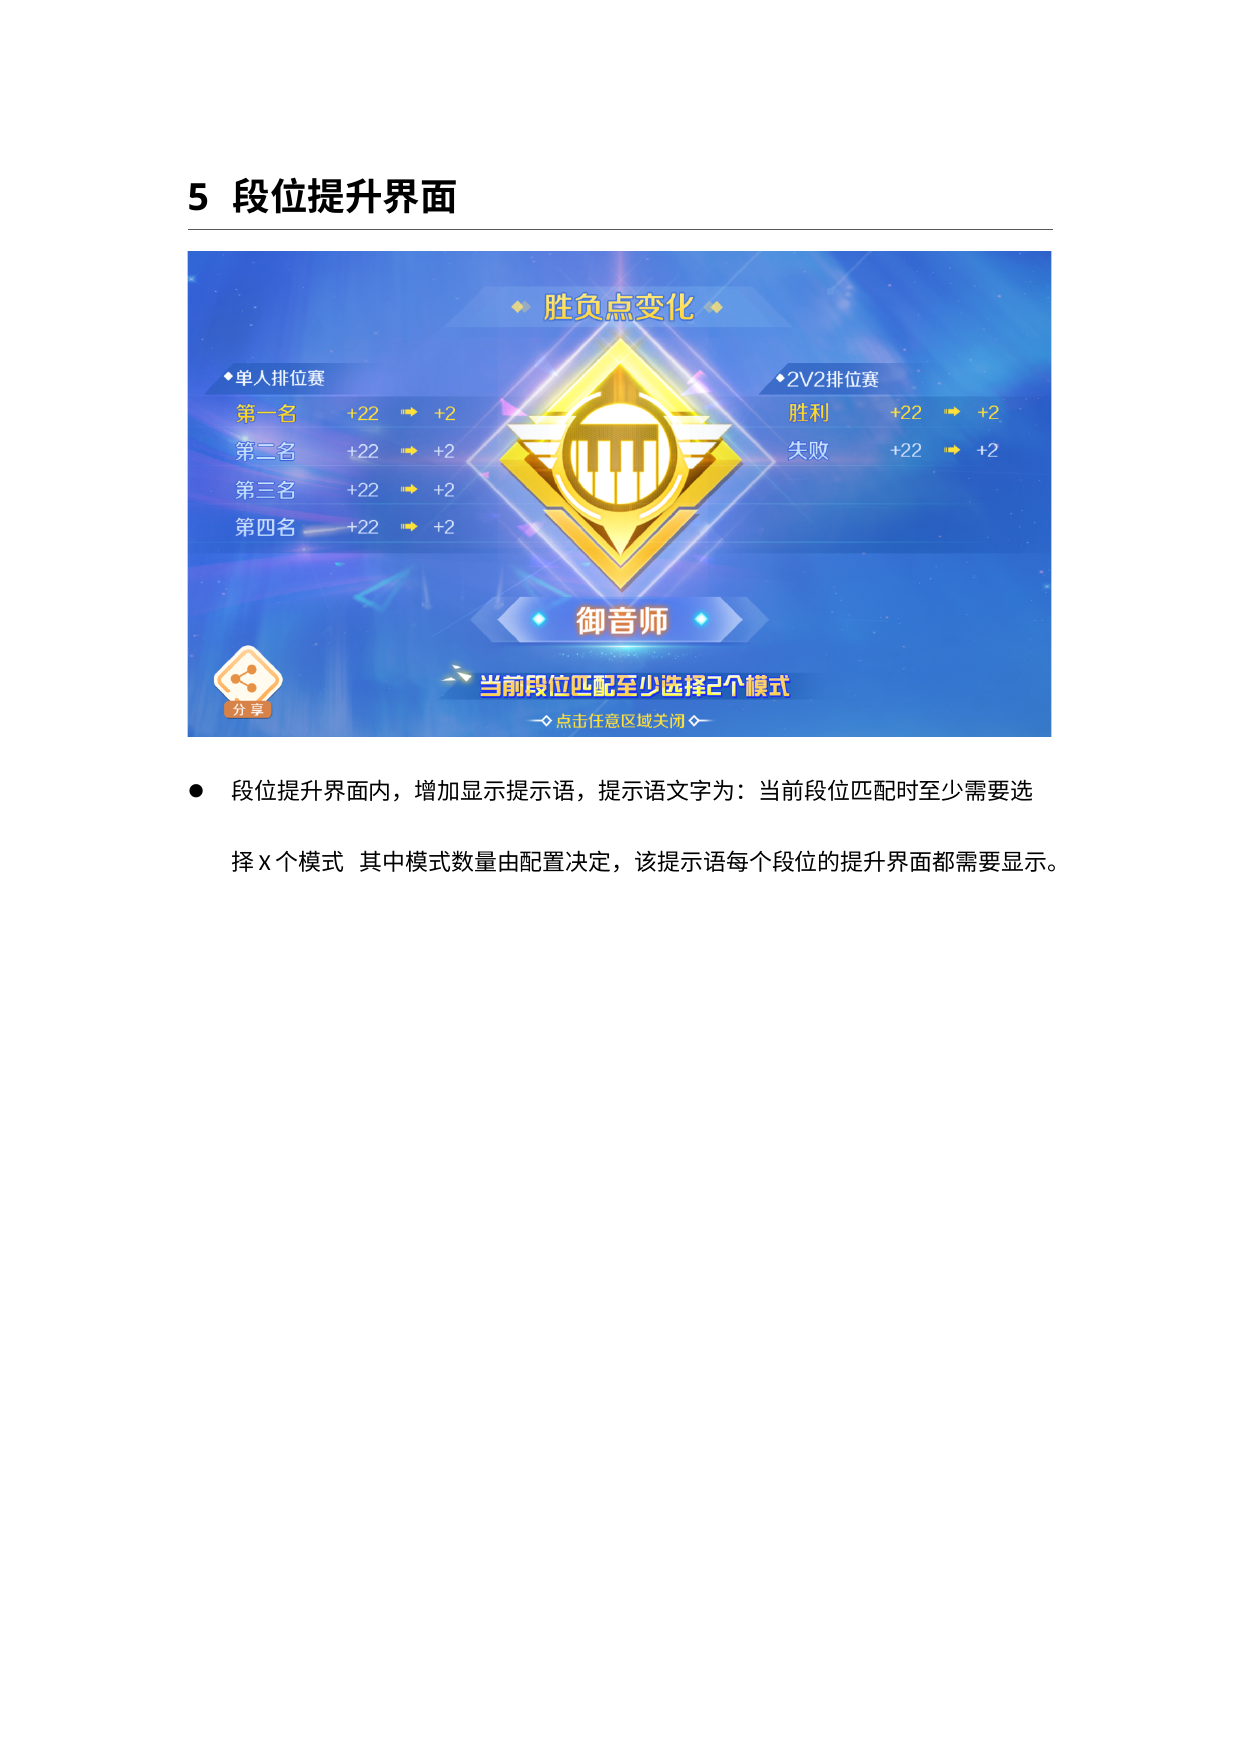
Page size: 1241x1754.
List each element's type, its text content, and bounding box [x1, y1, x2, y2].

picture [187, 251, 1052, 737]
subtitle 段位提升界面 [187, 162, 1053, 230]
list 段位提升界面内，增加显示提示语，提示语文字为：当前段位匹配时至少需要选择X个模式 其中模式数量由配置决定，该提示语每个段位的提升界面都需要显示。 [187, 757, 1053, 892]
